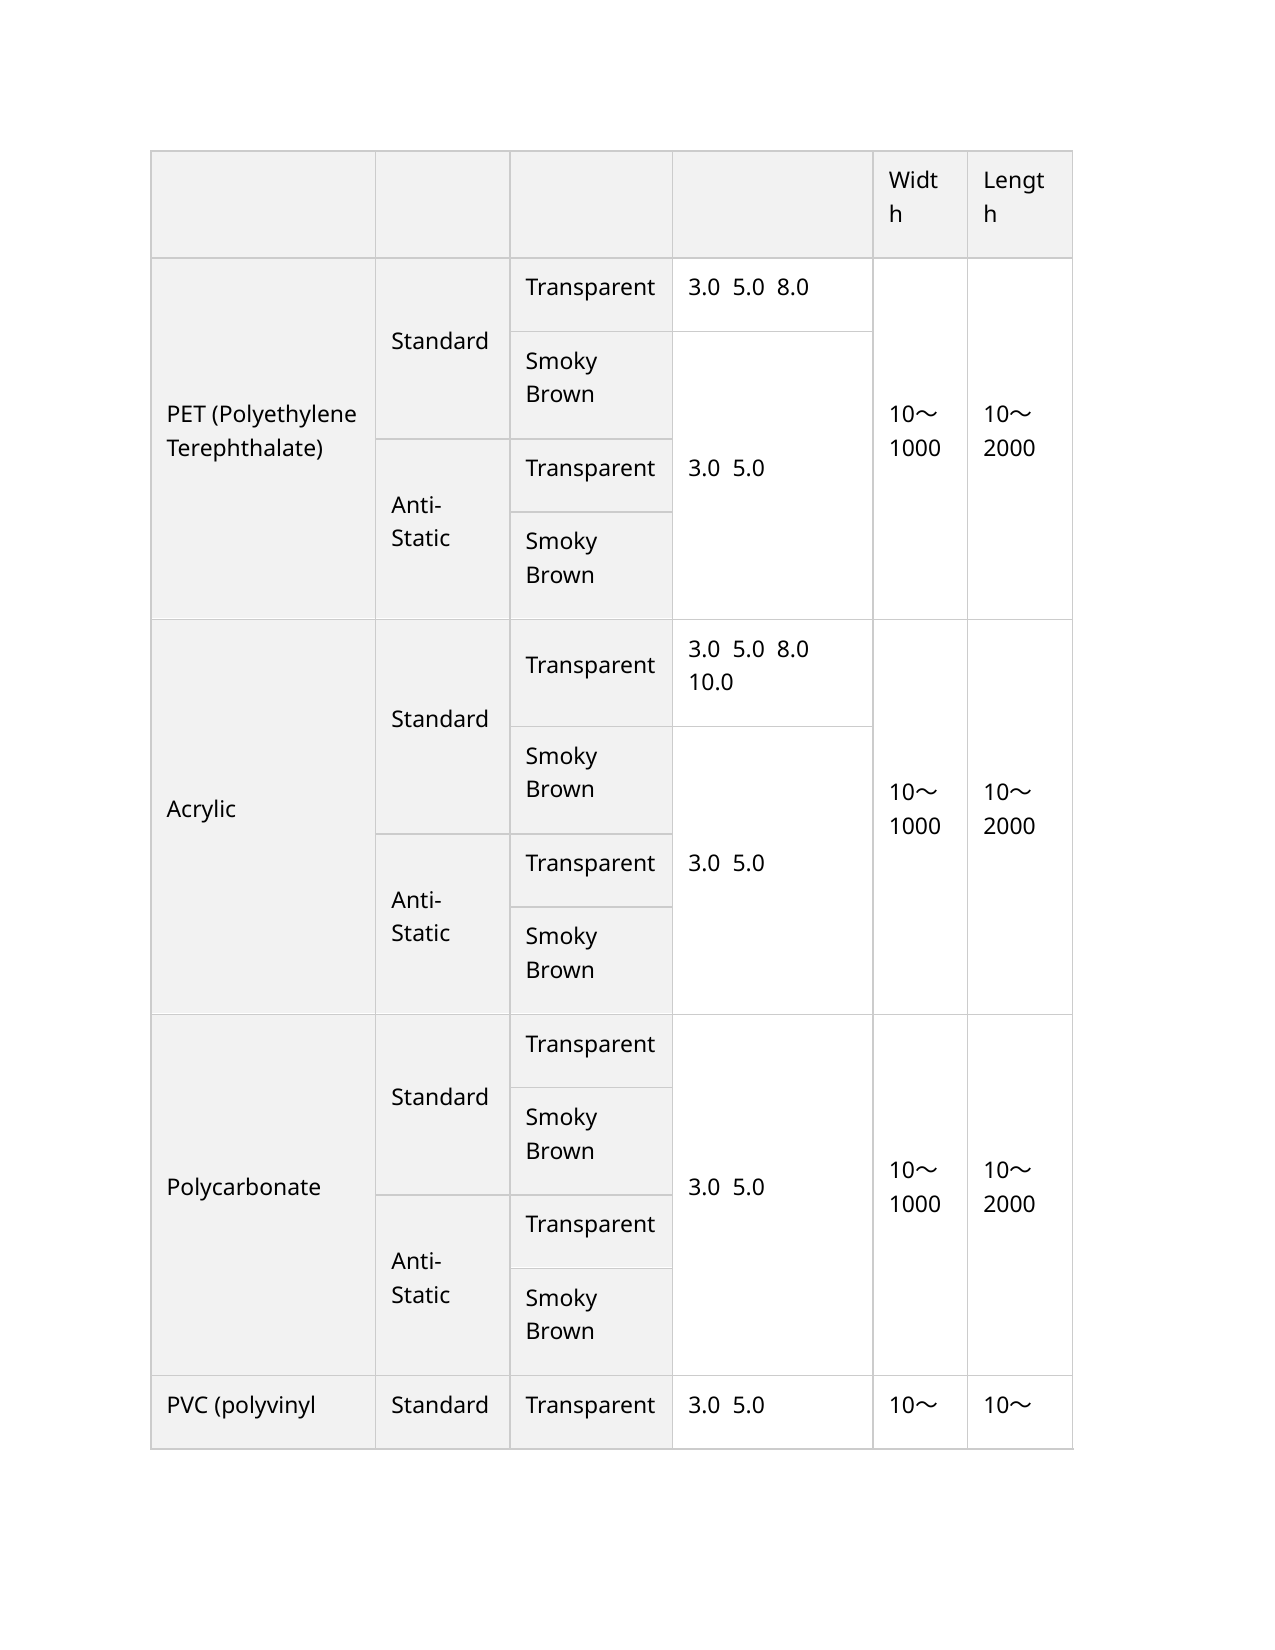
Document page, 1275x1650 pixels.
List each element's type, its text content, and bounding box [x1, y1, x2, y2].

table_cell Anti-Static [376, 440, 509, 618]
table_header Sheet Thickness *1 [673, 152, 872, 257]
table_cell 3.0 5.0 [673, 1376, 872, 1448]
table_cell 10～2000 [968, 259, 1072, 618]
table_cell Transparent [511, 259, 672, 331]
table_cell Smoky Brown [511, 1088, 672, 1194]
table_cell Acrylic [152, 620, 375, 1013]
table_cell Transparent [511, 440, 672, 511]
table_cell Standard [376, 1015, 509, 1194]
table_header Grade [376, 152, 509, 257]
table_cell 3.0 5.0 [673, 727, 872, 1013]
table_cell 3.0 5.0 [673, 1015, 872, 1375]
table_cell 3.0 5.0 8.0 [673, 259, 872, 331]
table_cell Transparent [511, 1376, 672, 1448]
table_cell Smoky Brown [511, 1269, 672, 1375]
table_cell 3.0 5.0 8.0 10.0 [673, 620, 872, 726]
table_cell Transparent [511, 1015, 672, 1087]
table_cell 10～1000 [874, 259, 967, 618]
table_header Color [511, 152, 672, 257]
table_cell Polycarbonate [152, 1015, 375, 1375]
table_cell Anti-Static [376, 835, 509, 1013]
table_cell PET (Polyethylene Terephthalate) [152, 259, 375, 618]
table_cell Transparent [511, 835, 672, 906]
table_cell Standard [376, 620, 509, 833]
table_cell 10～2000 [968, 620, 1072, 1013]
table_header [152, 152, 375, 257]
table_cell Transparent [511, 620, 672, 726]
table_cell 3.0 5.0 [673, 332, 872, 618]
table_cell 10～1000 [874, 1376, 967, 1448]
table_cell 10～1000 [874, 620, 967, 1013]
table_cell Anti-Static [376, 1196, 509, 1375]
table_cell Smoky Brown [511, 332, 672, 438]
table_cell Smoky Brown [511, 513, 672, 618]
table_cell Standard [376, 1376, 509, 1448]
table_cell 10～1000 [874, 1015, 967, 1375]
table_cell Transparent [511, 1196, 672, 1267]
table_cell Length [968, 152, 1072, 257]
table_cell 10～2000 [968, 1015, 1072, 1375]
table_cell 10～2000 [968, 1376, 1072, 1448]
table_cell Standard [376, 259, 509, 438]
table_cell Smoky Brown [511, 908, 672, 1013]
table_cell Smoky Brown [511, 727, 672, 833]
table_cell Width [874, 152, 967, 257]
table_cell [152, 1376, 375, 1448]
